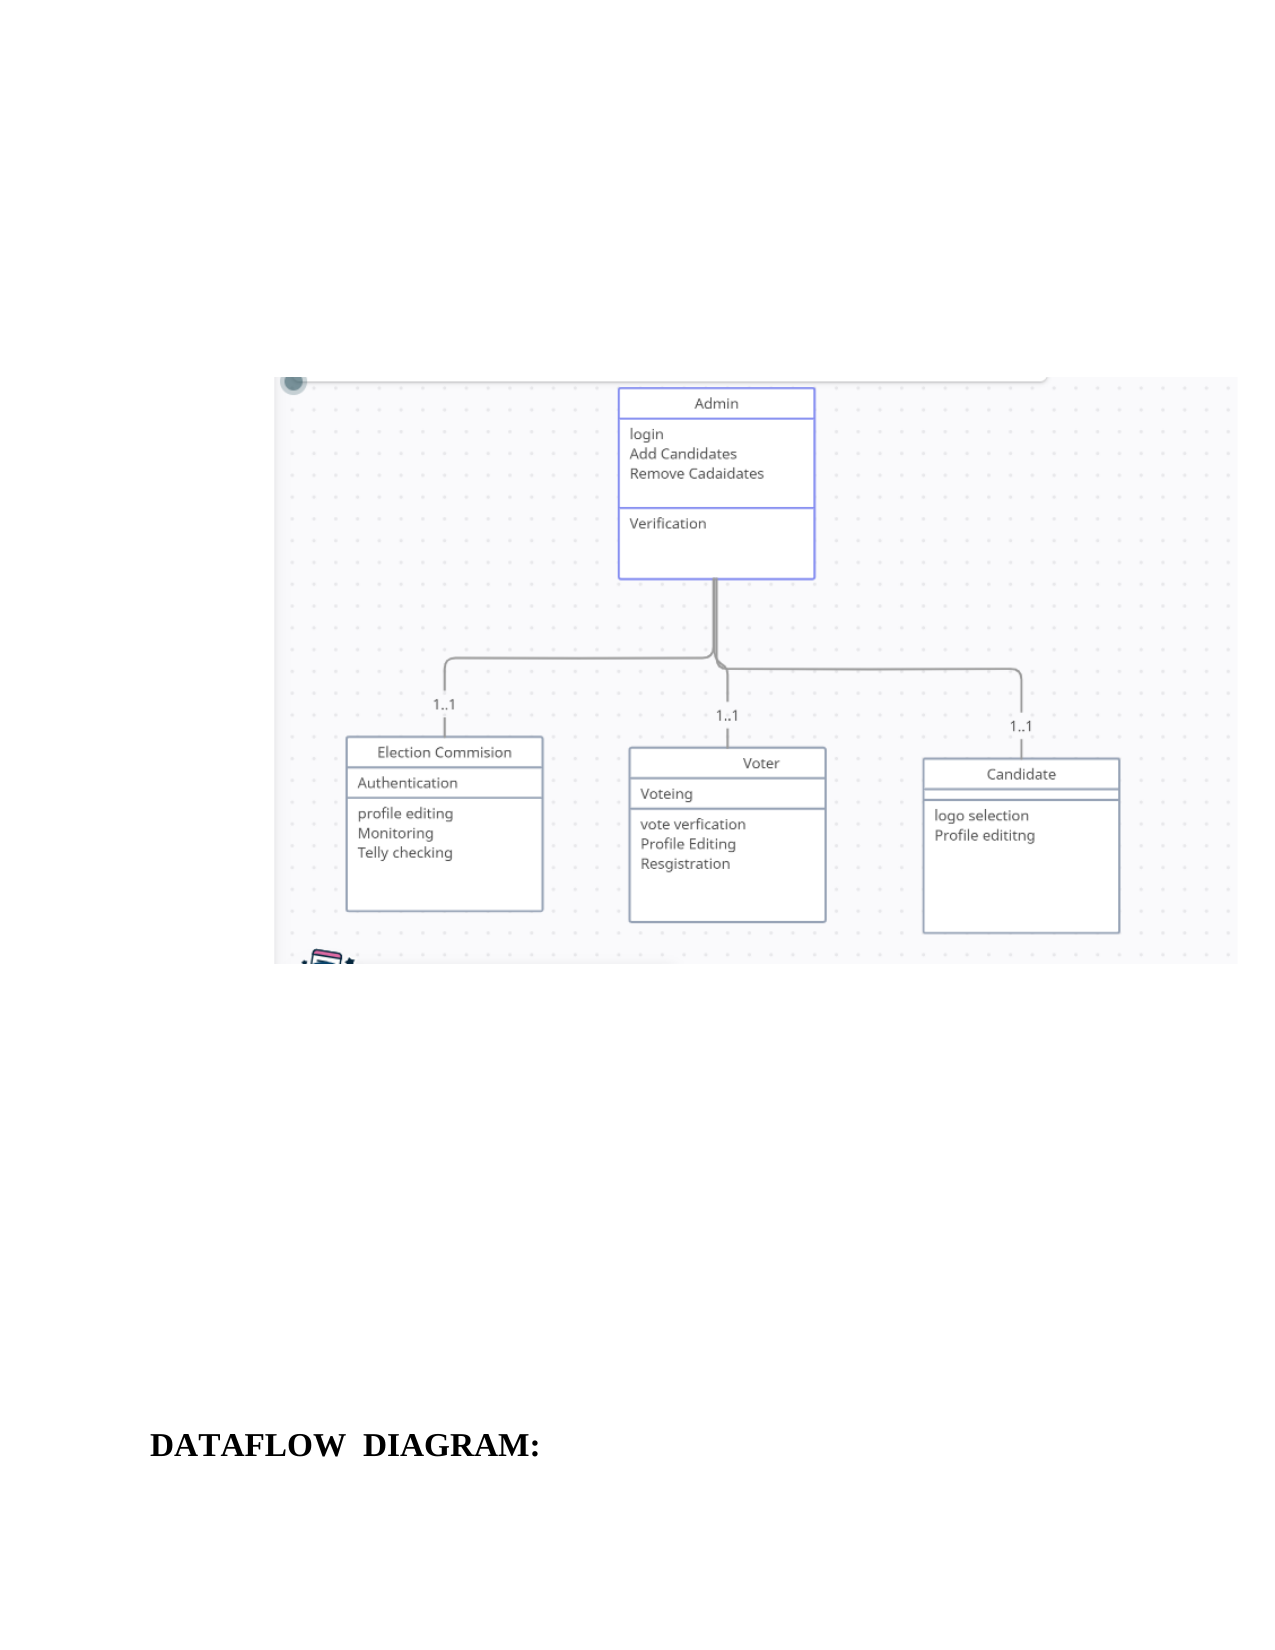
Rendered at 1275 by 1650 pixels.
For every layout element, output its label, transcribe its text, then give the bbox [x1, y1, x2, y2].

picture [262, 377, 1238, 964]
text DATAFLOW DIAGRAM: [150, 1425, 1125, 1463]
